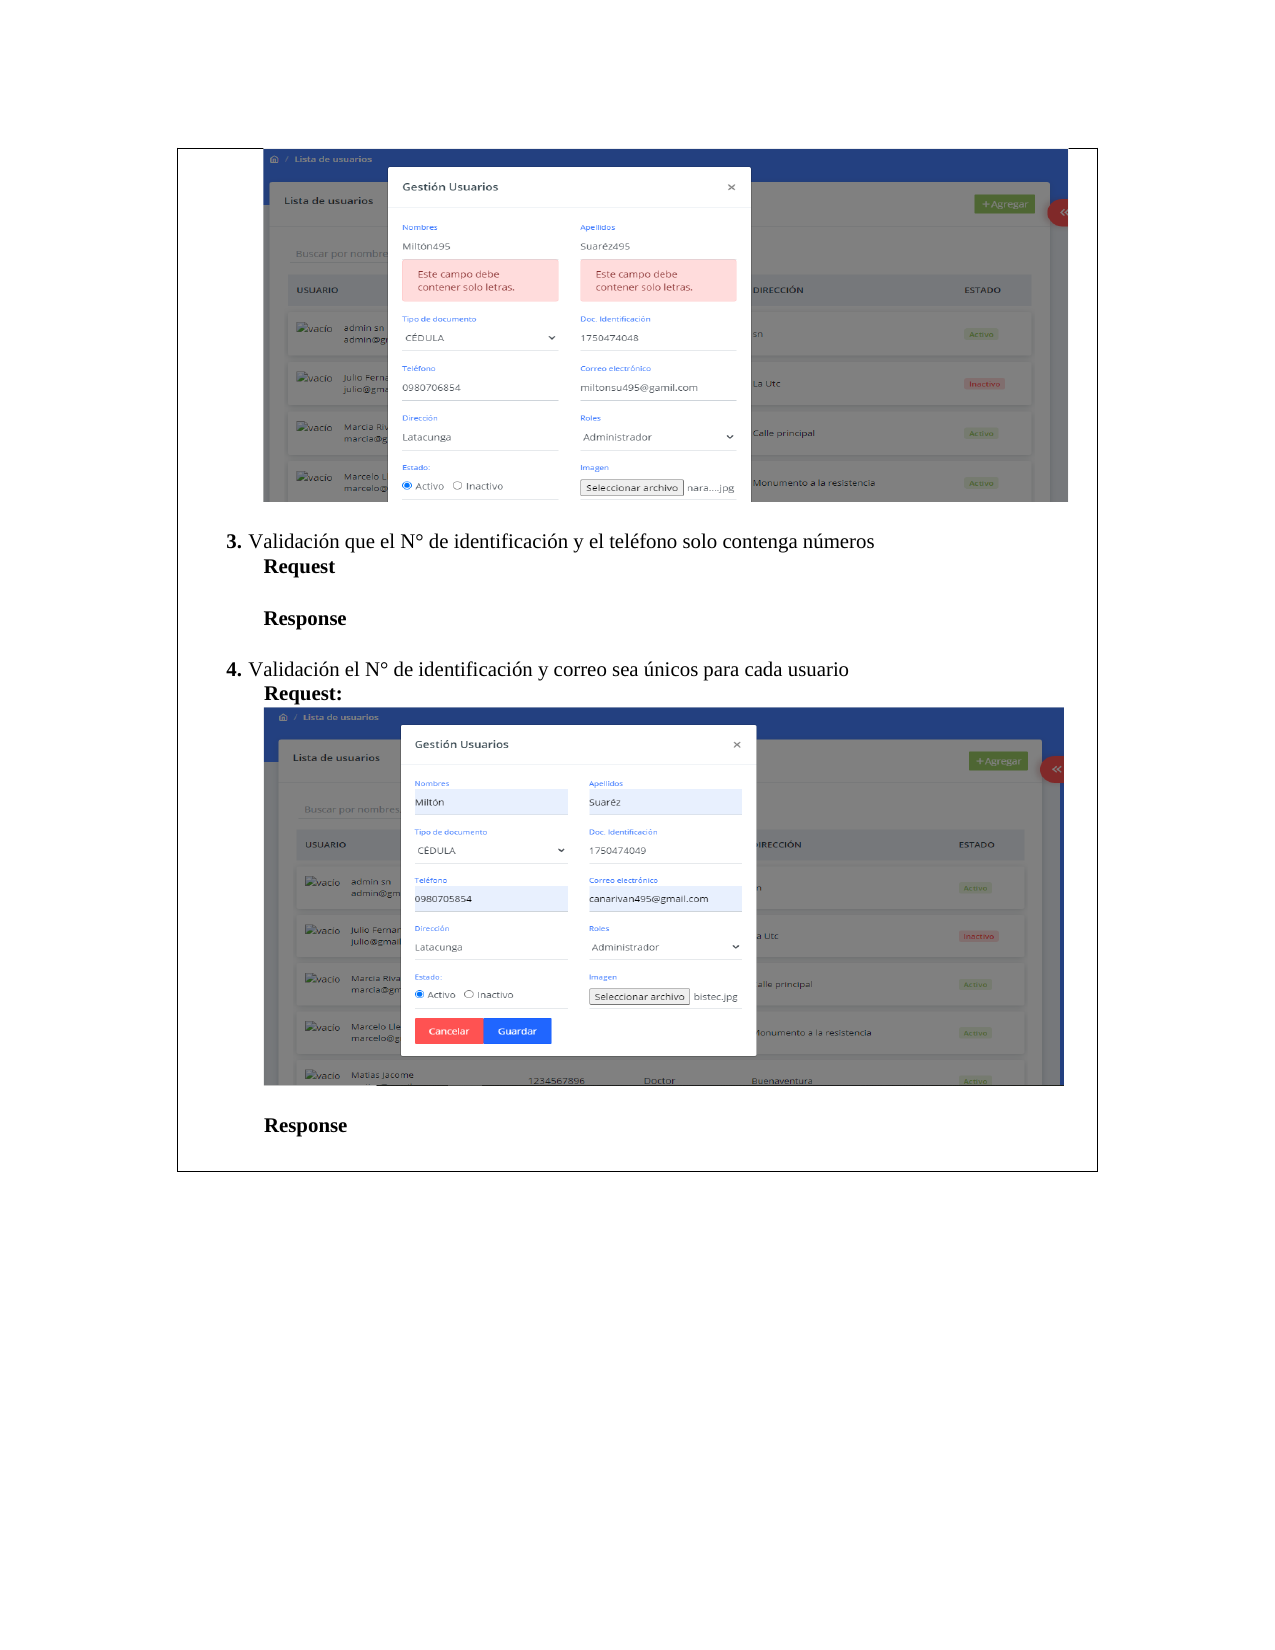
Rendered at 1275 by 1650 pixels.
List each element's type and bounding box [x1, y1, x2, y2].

table_header [178, 149, 1097, 1171]
picture [263, 148, 1069, 502]
picture [263, 707, 1064, 1086]
